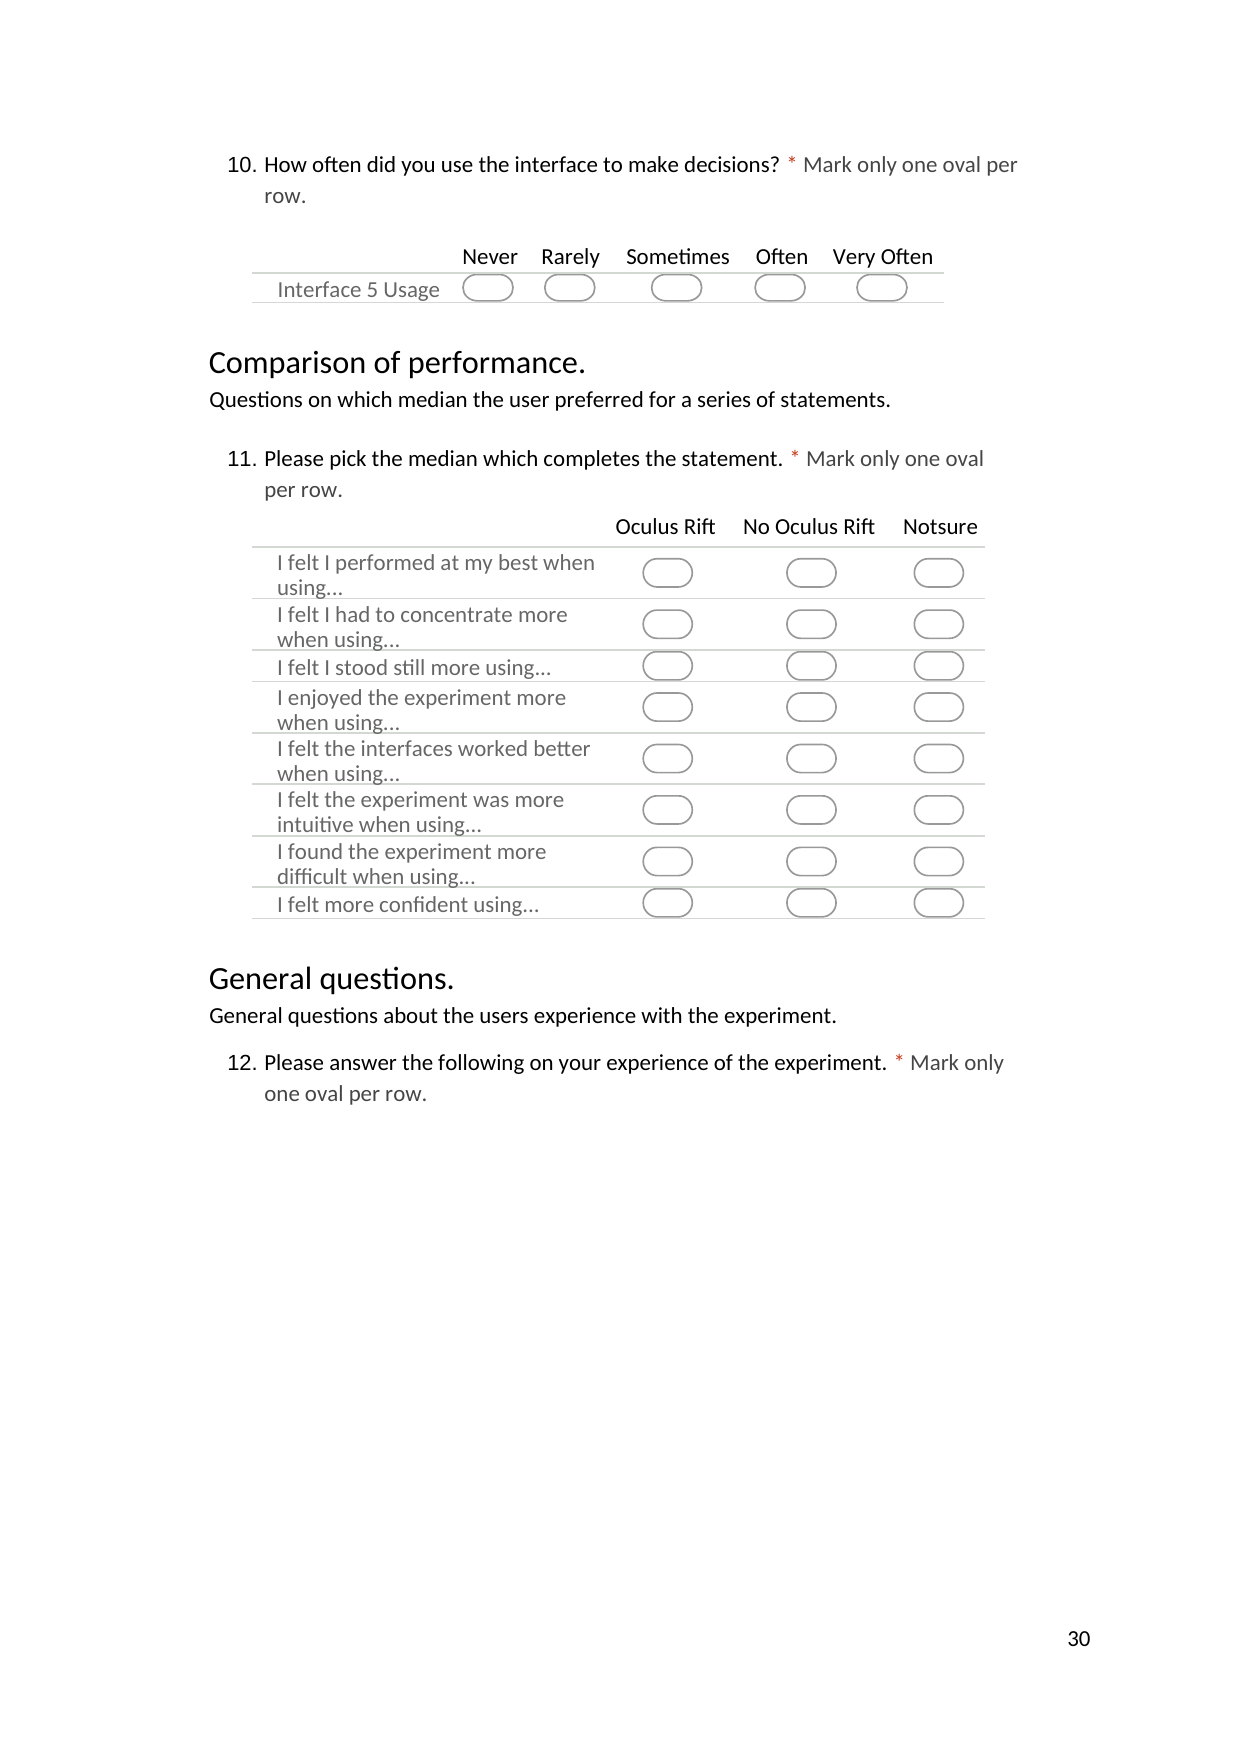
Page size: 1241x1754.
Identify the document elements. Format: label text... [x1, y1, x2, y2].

list Please answer the following on your experience of the experiment. * Mark only one oval per row. [227, 1048, 1021, 1107]
list Please pick the median which completes the statement. * Mark only one oval per row. [227, 444, 1021, 503]
list How often did you use the interface to make decisions? * Mark only one oval per row. [227, 150, 1021, 209]
text Questions on which median the user preferred for a series of statements. [209, 385, 1041, 413]
text General questions. [208, 958, 1090, 998]
text Comparison of performance. [208, 342, 1090, 381]
text General questions about the users experience with the experiment. [209, 1001, 1041, 1029]
text Never Rarely Sometimes Often Very Often [209, 242, 1090, 270]
